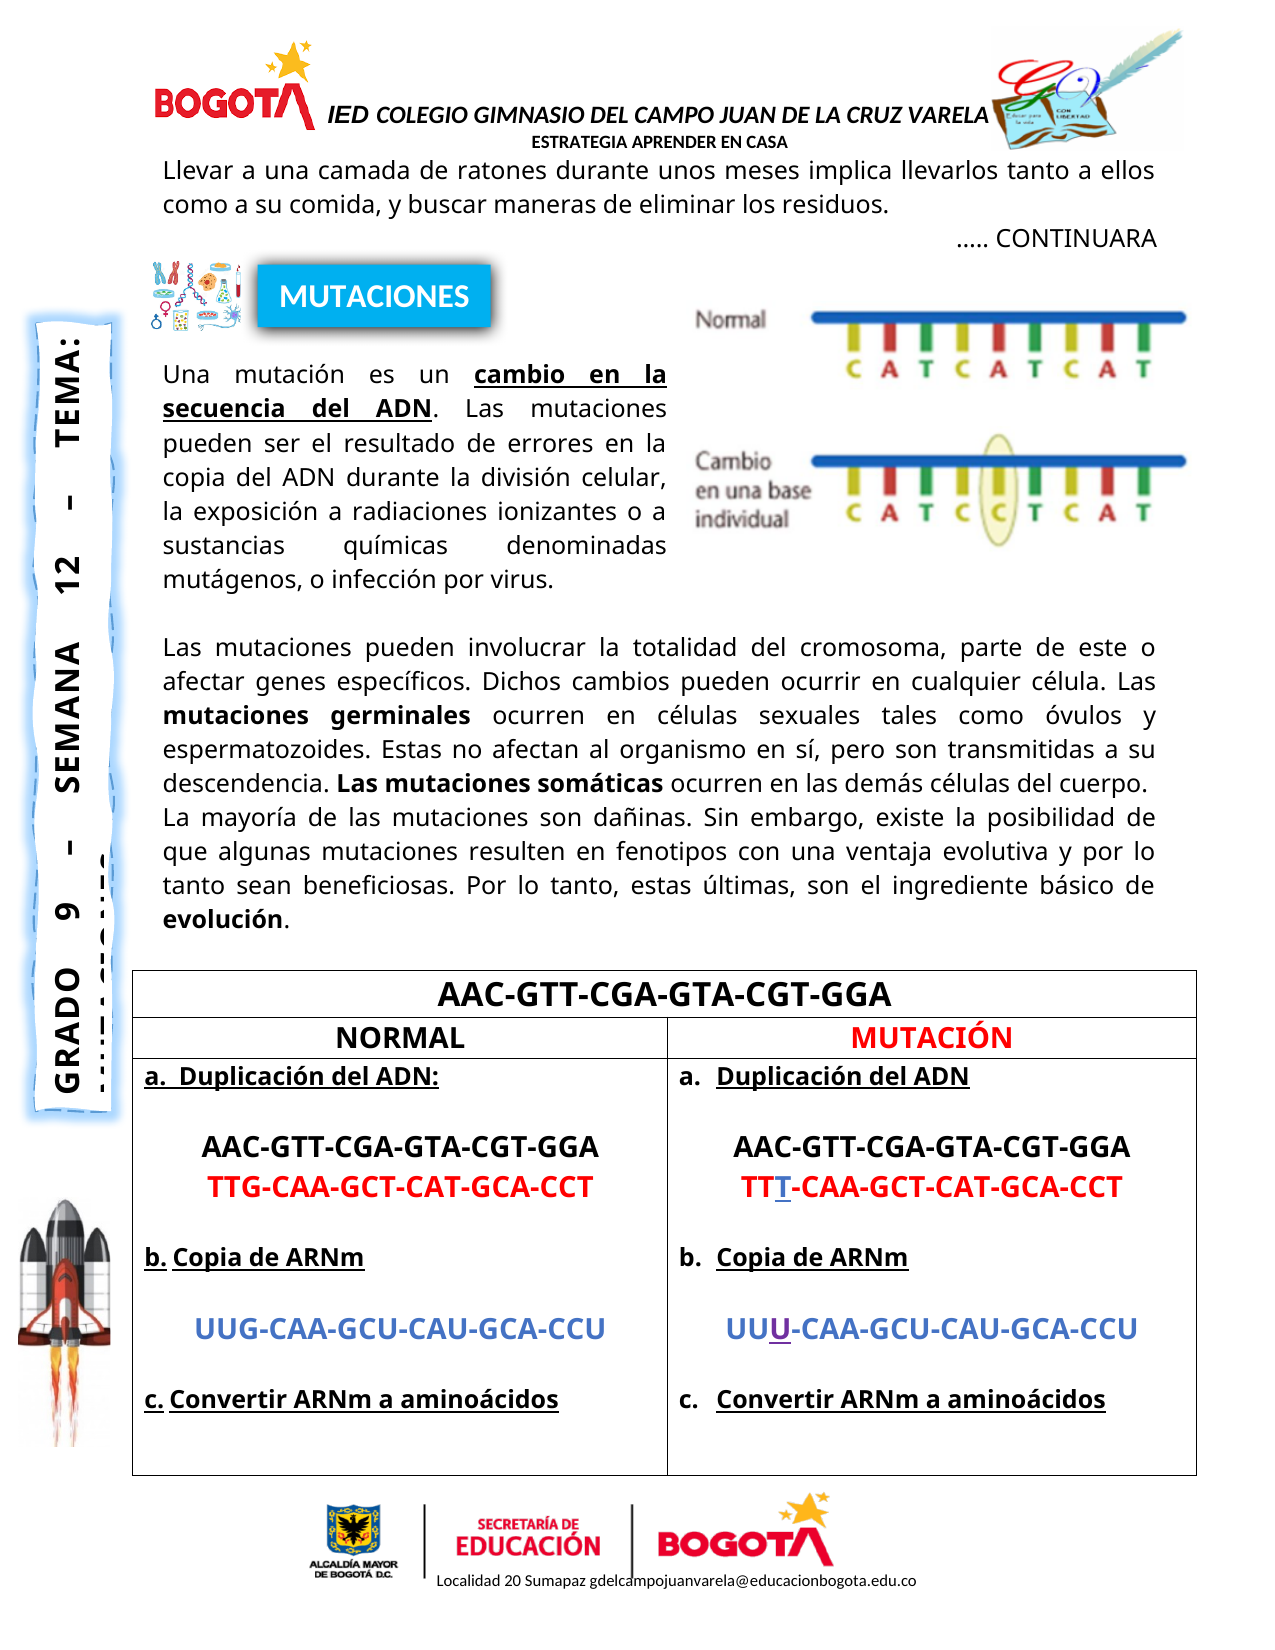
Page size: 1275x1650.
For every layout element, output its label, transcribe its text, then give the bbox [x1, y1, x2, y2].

text ….. CONTINUARA [162, 221, 1157, 255]
text Una mutación es un cambio en la secuencia del ADN. Las mutaciones pueden ser el resultado de errores en la copia del ADN durante la división celular, la exposición a radiaciones ionizantes o a sustancias químicas denominadas mutágenos, o infección por virus. [162, 357, 1157, 596]
picture [16, 1197, 110, 1444]
table_cell NORMAL [133, 1018, 667, 1057]
picture [686, 293, 1200, 562]
picture [299, 1487, 845, 1582]
picture [150, 261, 241, 330]
table_cell MUTACIÓN [668, 1018, 1196, 1057]
picture [991, 26, 1184, 151]
text La mayoría de las mutaciones son dañinas. Sin embargo, existe la posibilidad de que algunas mutaciones resulten en fenotipos con una ventaja evolutiva y por lo tanto sean beneficiosas. Por lo tanto, estas últimas, son el ingrediente básico de evolución. [162, 800, 1157, 936]
picture [109, 17, 355, 166]
text Las mutaciones pueden involucrar la totalidad del cromosoma, parte de este o afectar genes específicos. Dichos cambios pueden ocurrir en cualquier célula. Las mutaciones germinales ocurren en células sexuales tales como óvulos y espermatozoides. Estas no afectan al organismo en sí, pero son transmitidas a su descendencia. Las mutaciones somáticas ocurren en las demás células del cuerpo. [162, 629, 1157, 800]
table_cell Duplicación del ADN AAC-GTT-CGA-GTA-CGT-GGA TTT-CAA-GCT-CAT-GCA-CCT Copia de ARNm UUU-CAA-GCU-CAU-GCA-CCU Convertir ARNm a aminoácidos [668, 1059, 1196, 1475]
table_header AAC-GTT-CGA-GTA-CGT-GGA [133, 971, 1196, 1017]
